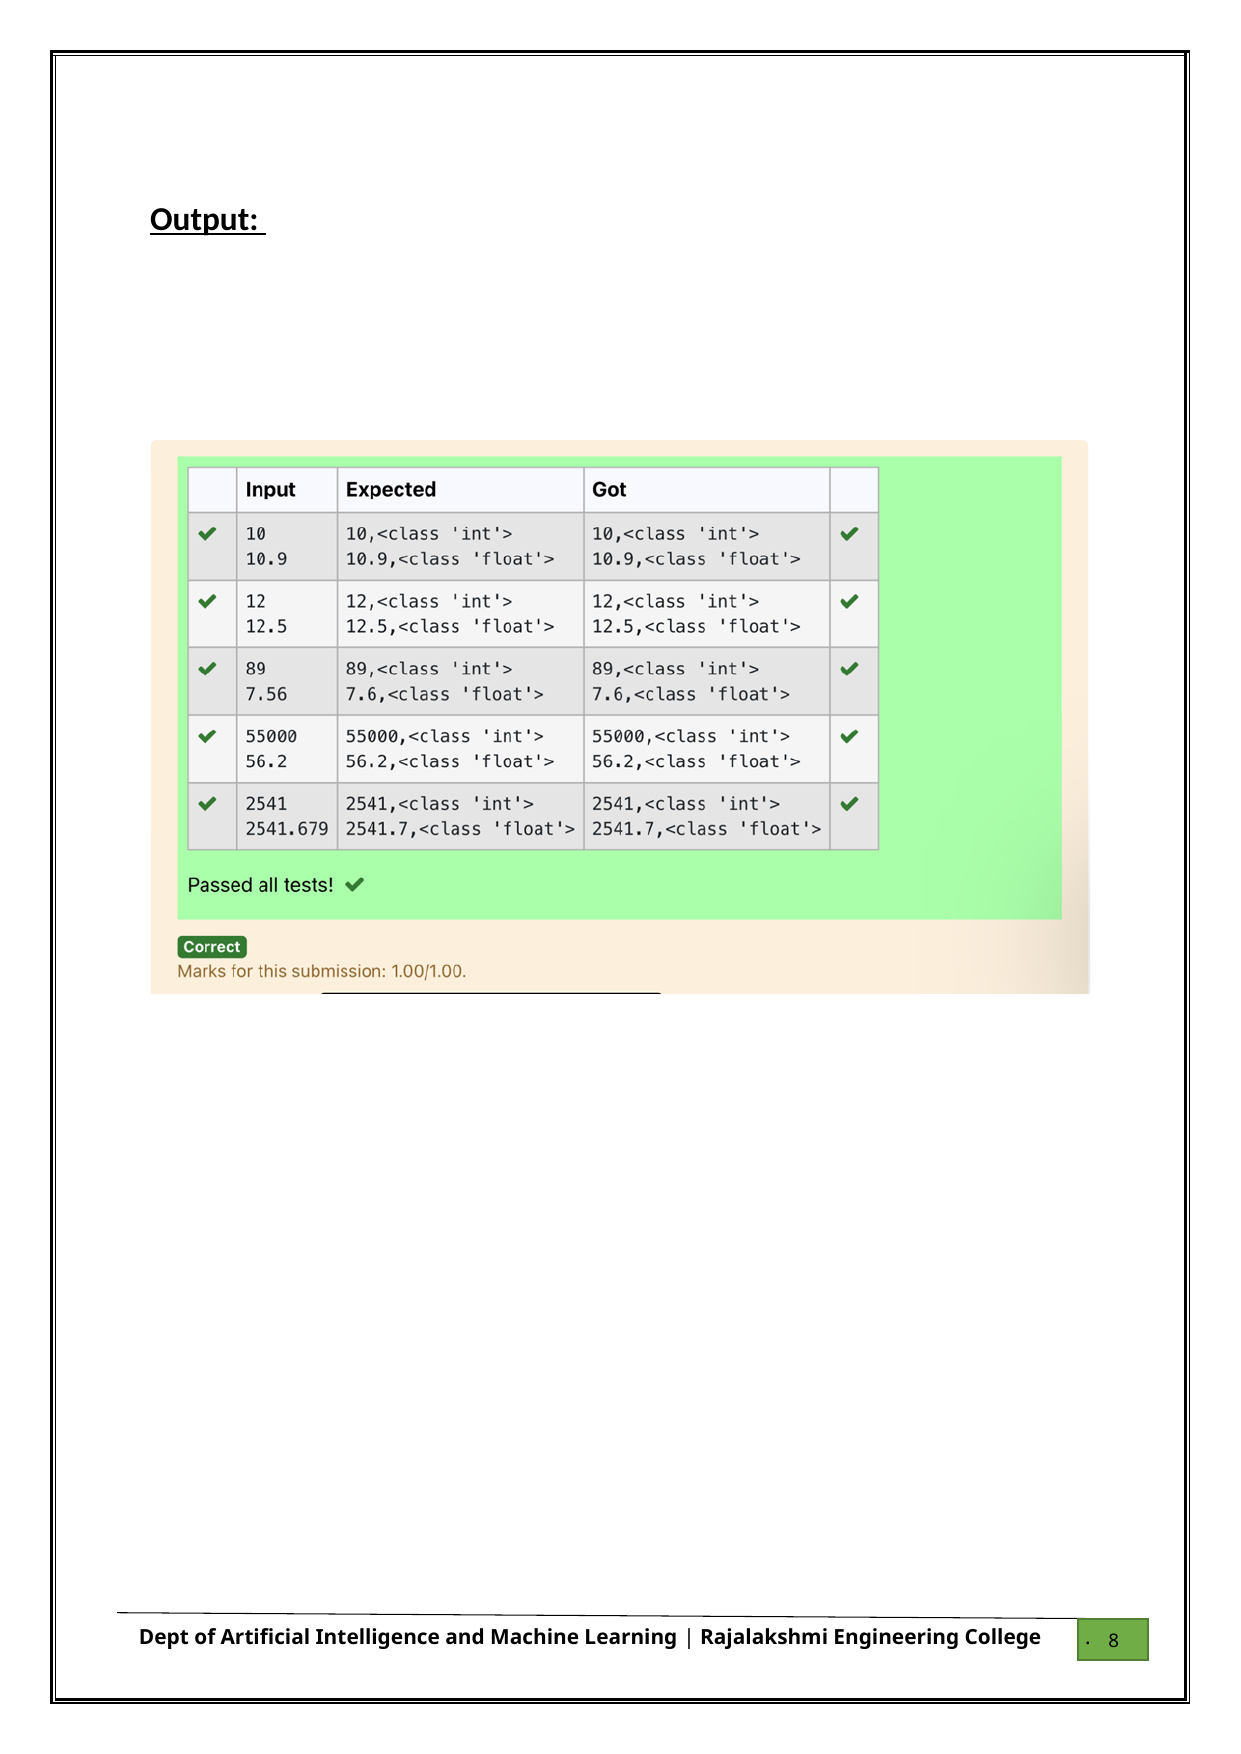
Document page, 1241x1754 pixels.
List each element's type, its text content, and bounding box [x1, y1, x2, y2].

picture [150, 440, 1091, 994]
text Output: [150, 198, 1090, 239]
